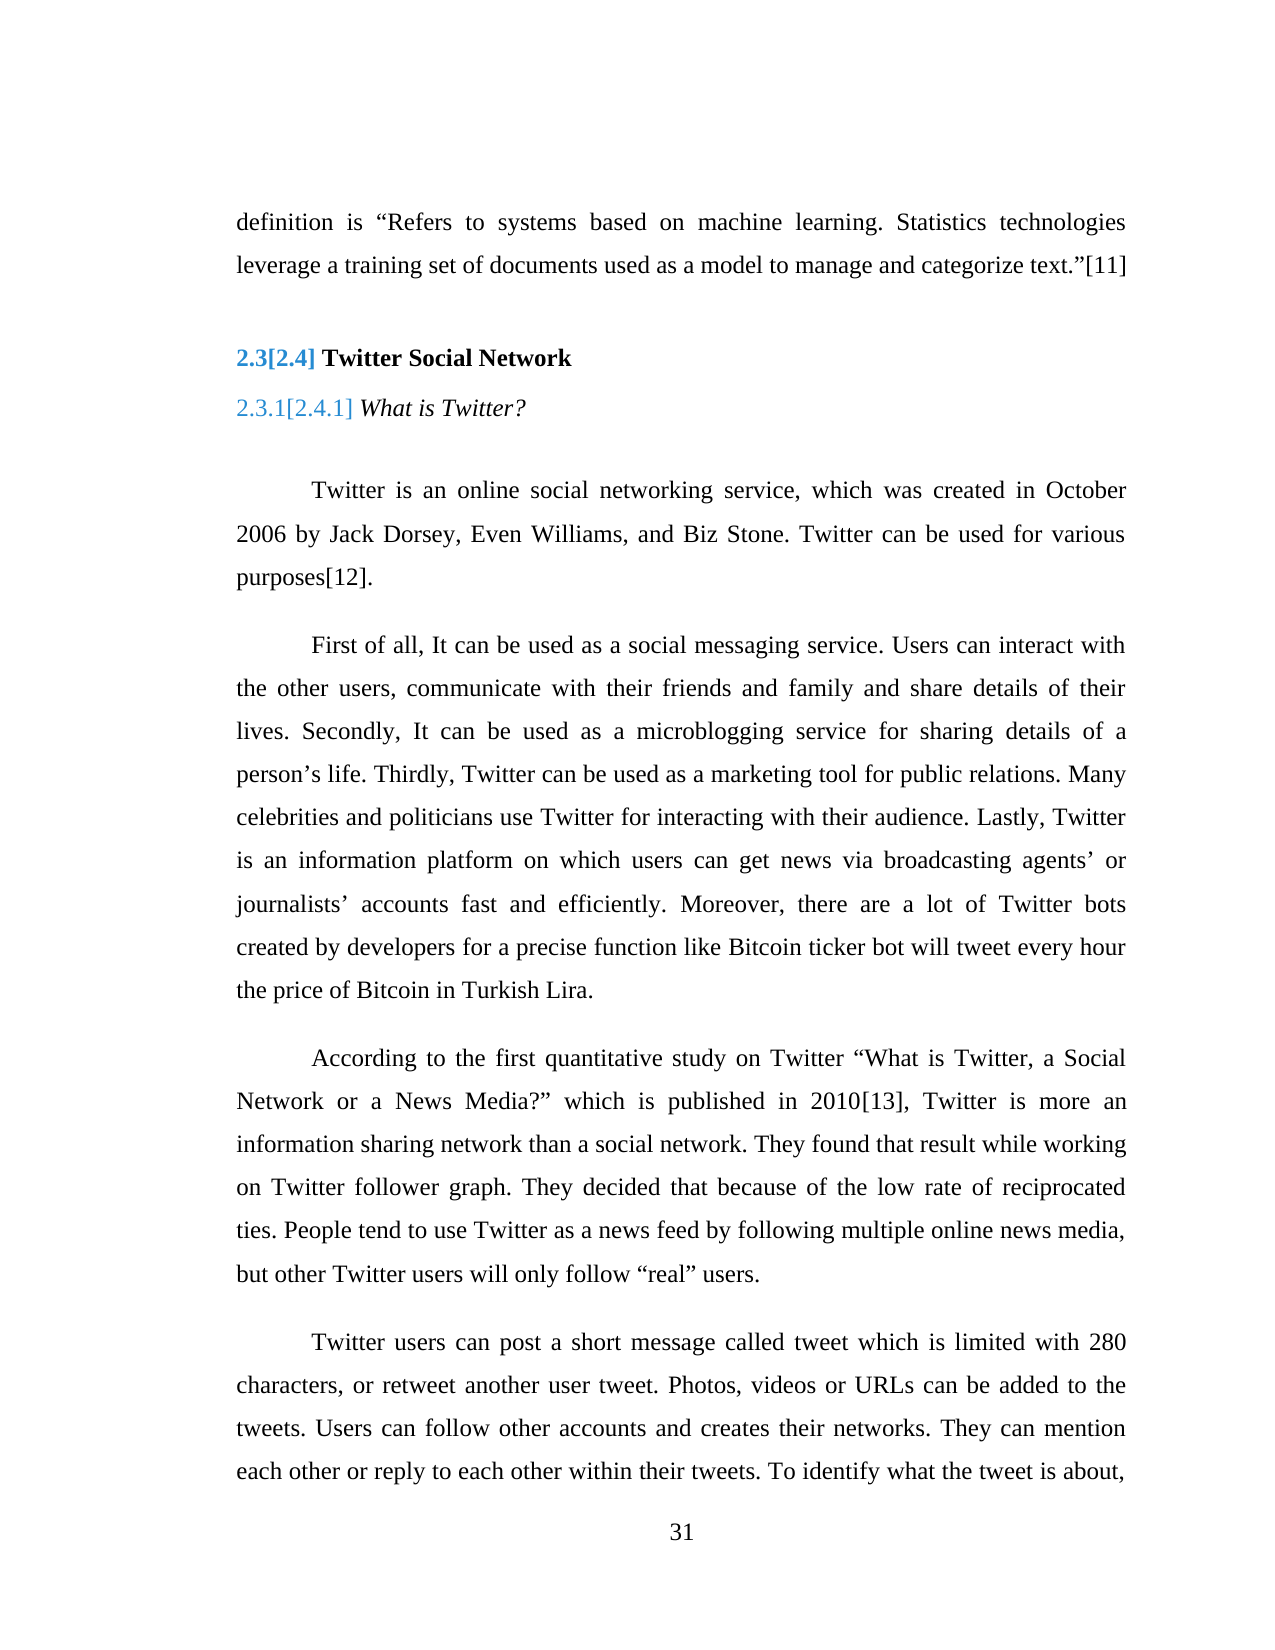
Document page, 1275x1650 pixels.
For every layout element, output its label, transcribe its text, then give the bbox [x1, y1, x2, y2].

subtitle What is Twitter? [236, 397, 1127, 422]
text Twitter is an online social networking service, which was created in October 2006 by Jack Dorsey, Even Williams, and Biz Stone. Twitter can be used for various purposes[12]. [236, 476, 1127, 591]
subtitle Twitter Social Network [236, 343, 1127, 372]
text First of all, It can be used as a social messaging service. Users can interact with the other users, communicate with their friends and family and share details of their lives. Secondly, It can be used as a microblogging service for sharing details of a person’s life. Thirdly, Twitter can be used as a marketing tool for public relations. Many celebrities and politicians use Twitter for interacting with their audience. Lastly, Twitter is an information platform on which users can get news via broadcasting agents’ or journalists’ accounts fast and efficiently. Moreover, there are a lot of Twitter bots created by developers for a precise function like Bitcoin ticker bot will tweet every hour the price of Bitcoin in Turkish Lira. [236, 630, 1127, 1004]
text According to the first quantitative study on Twitter “What is Twitter, a Social Network or a News Media?” which is published in 2010[13], Twitter is more an information sharing network than a social network. They found that result while working on Twitter follower graph. They decided that because of the low rate of reciprocated ties. People tend to use Twitter as a news feed by following multiple online news media, but other Twitter users will only follow “real” users. [236, 1043, 1127, 1287]
